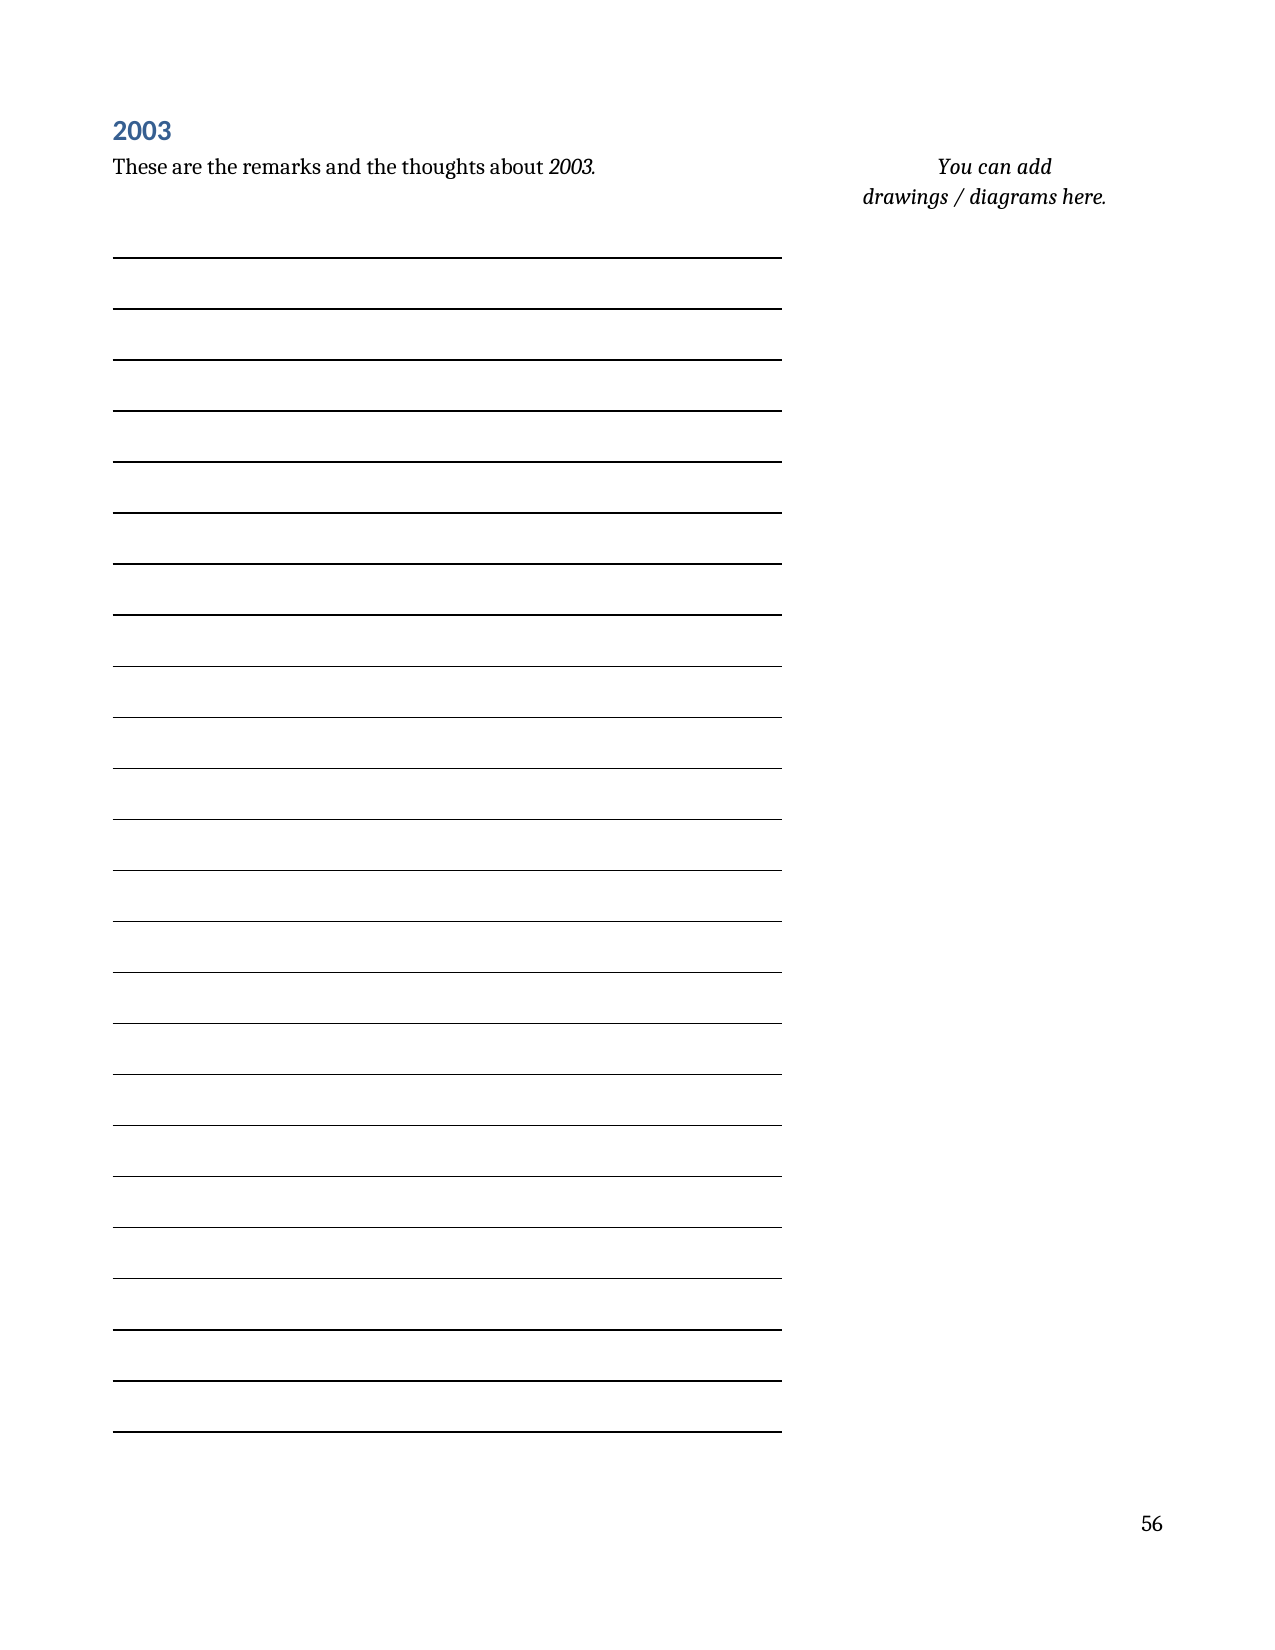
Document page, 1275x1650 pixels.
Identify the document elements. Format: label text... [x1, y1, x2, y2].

subtitle 2003 [112, 112, 1162, 148]
text These are the remarks and the thoughts about 2003. You can add drawings / diagrams here. [112, 153, 1162, 210]
